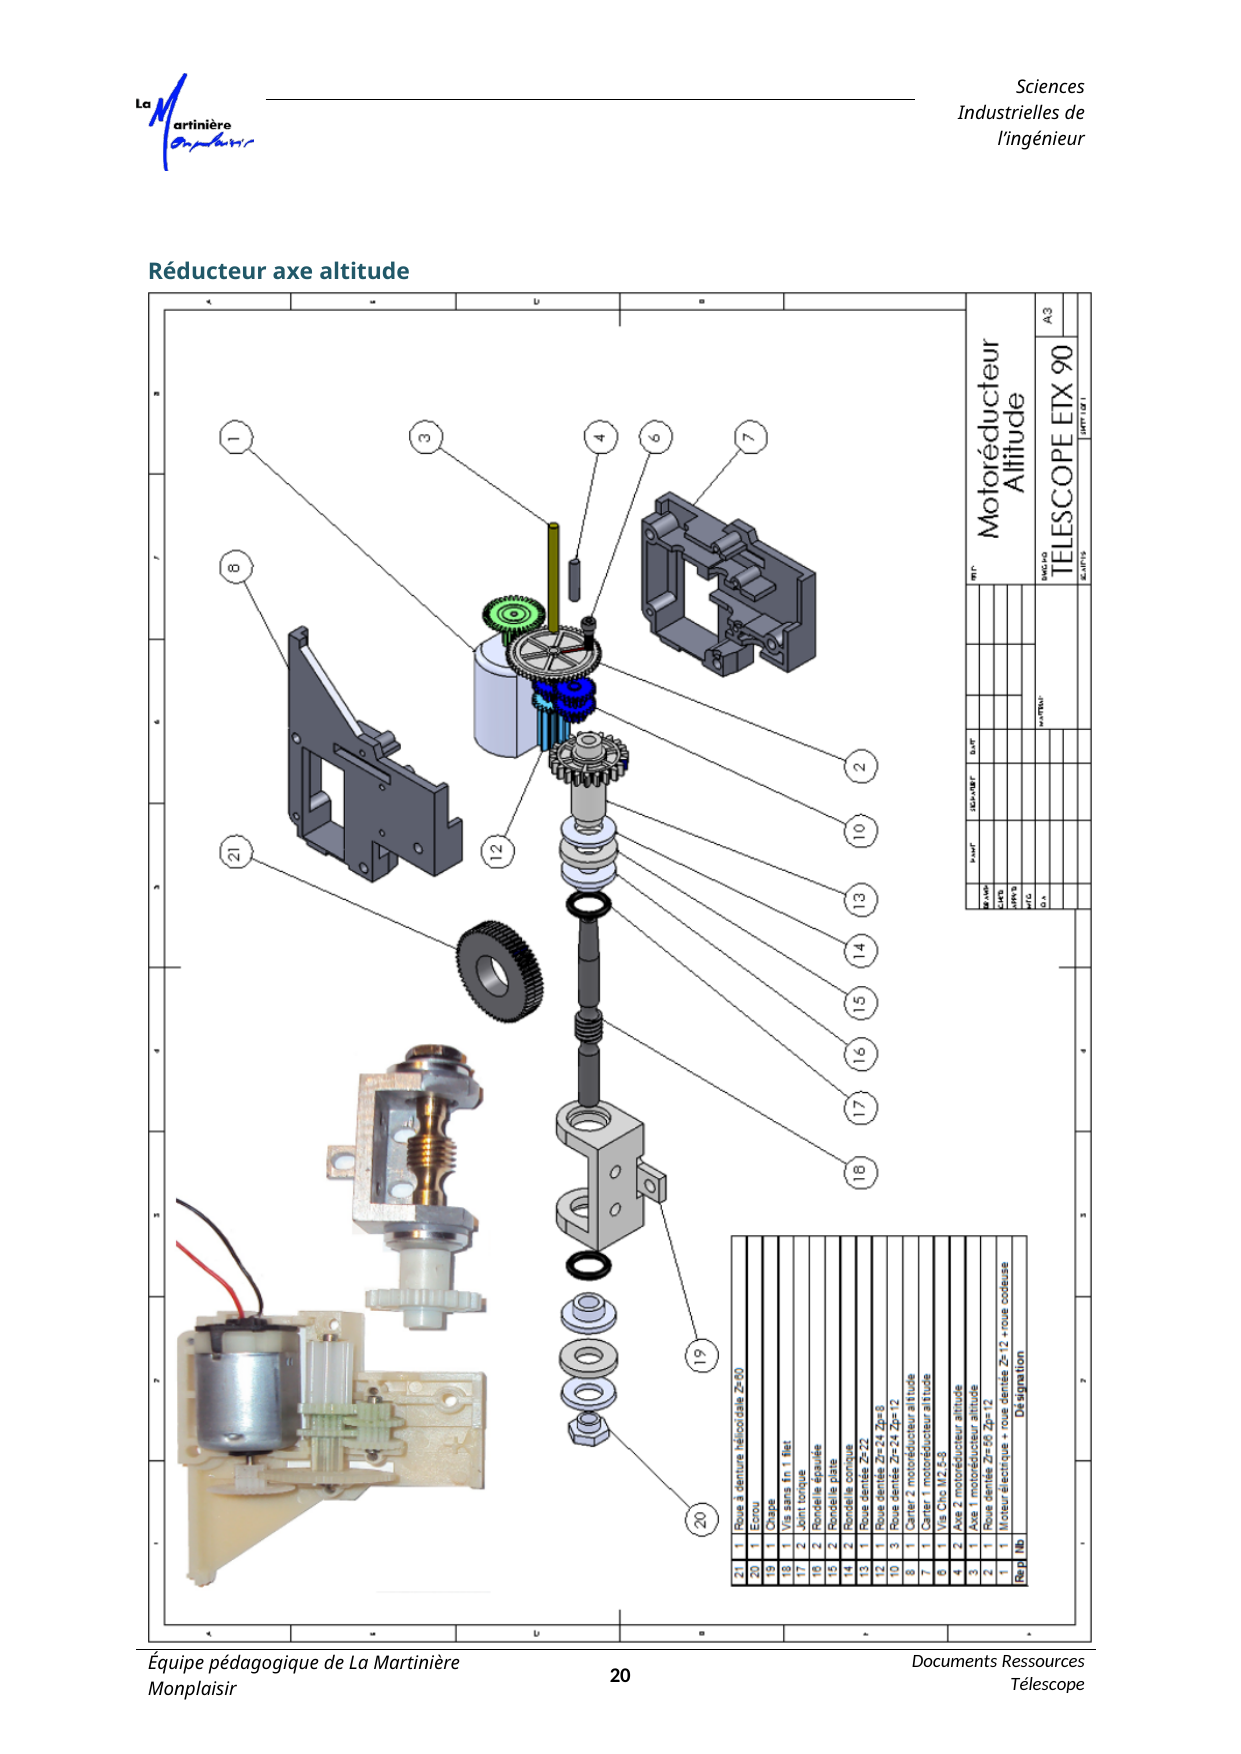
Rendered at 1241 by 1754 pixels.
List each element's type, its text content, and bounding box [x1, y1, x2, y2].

picture [147, 290, 1093, 1645]
picture [136, 73, 254, 171]
subtitle Réducteur axe altitude [148, 255, 1093, 286]
